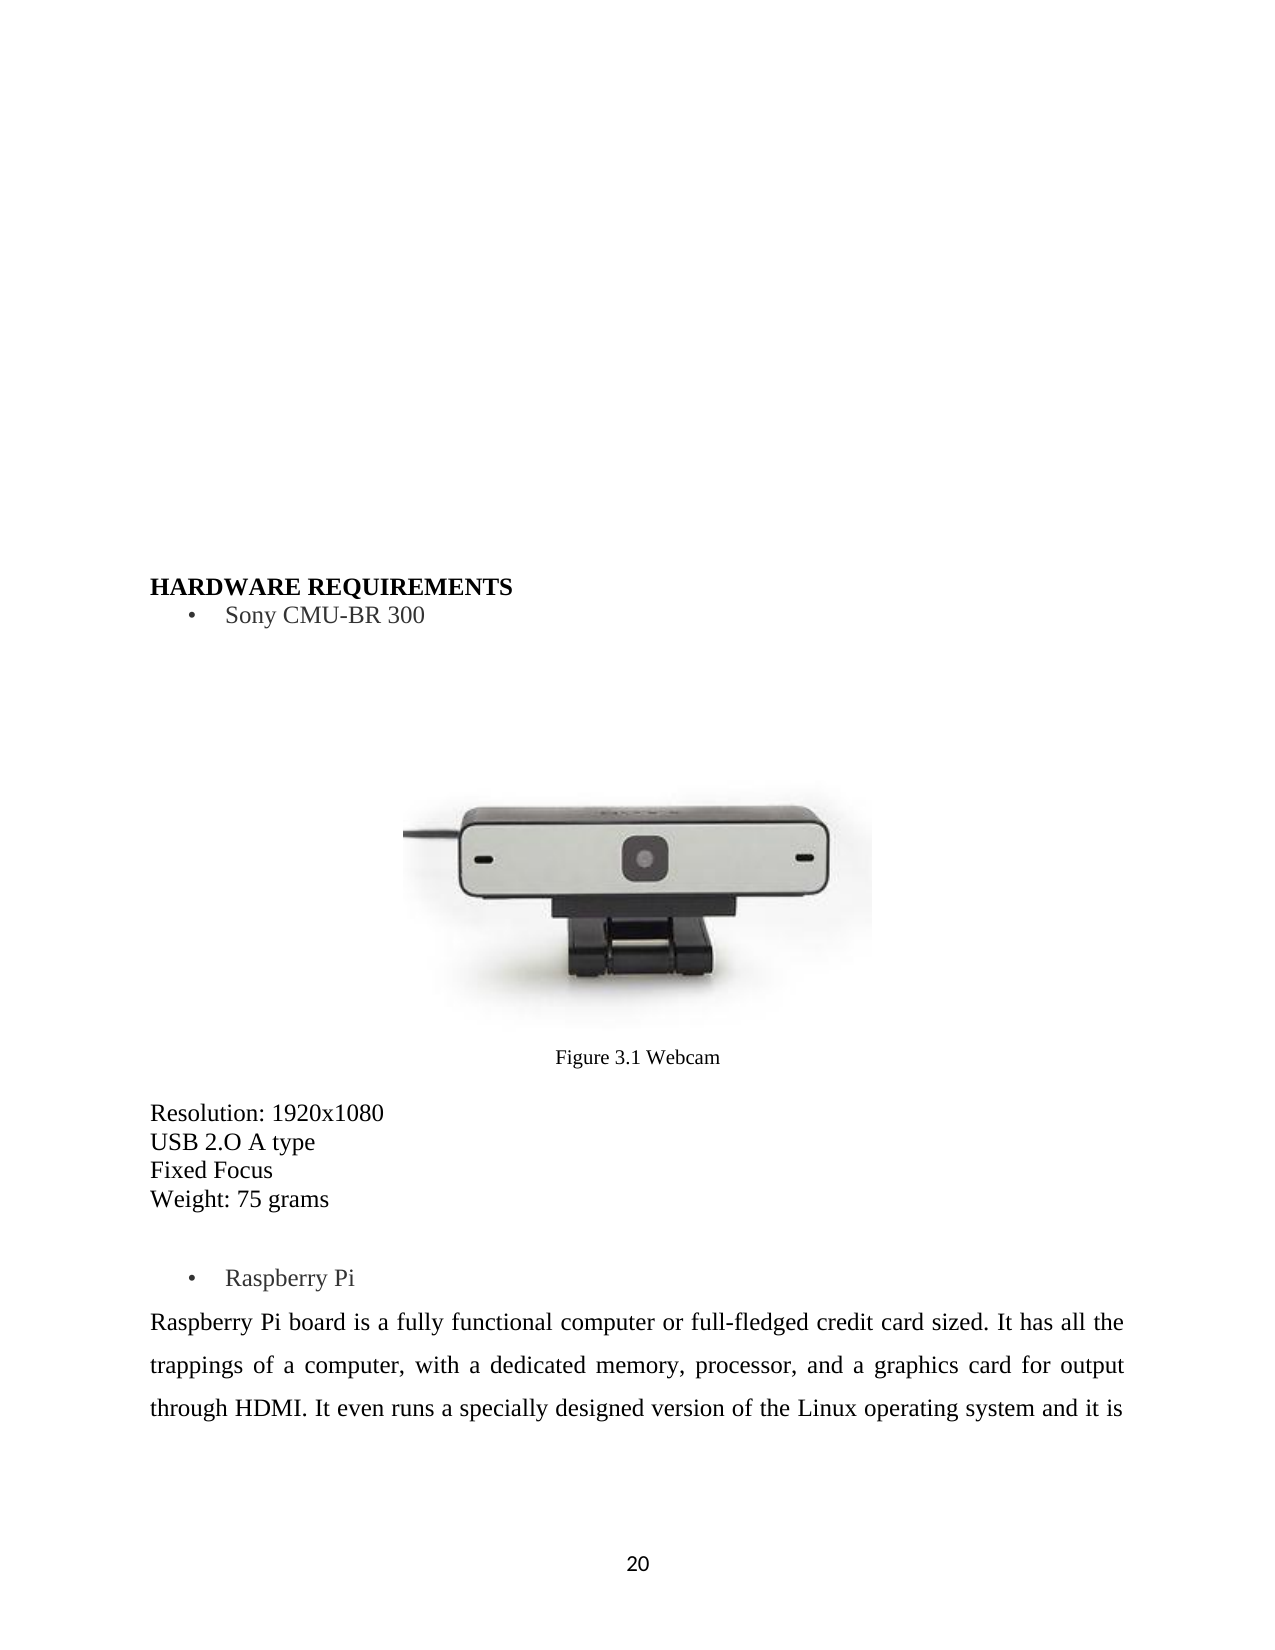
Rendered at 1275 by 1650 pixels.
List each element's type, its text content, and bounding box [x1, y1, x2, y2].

picture [403, 643, 872, 1046]
text Fixed Focus [150, 1156, 1125, 1184]
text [150, 1307, 1125, 1422]
text USB 2.O A type [150, 1127, 1125, 1156]
text Figure 3.1 Webcam [150, 1045, 1125, 1069]
text Weight: 75 grams [150, 1184, 1125, 1213]
text HARDWARE REQUIREMENTS [150, 572, 1125, 600]
text Resolution: 1920x1080 [150, 1098, 1125, 1127]
list Raspberry Pi [187, 1263, 1125, 1292]
list Sony CMU-BR 300 [187, 600, 1125, 629]
